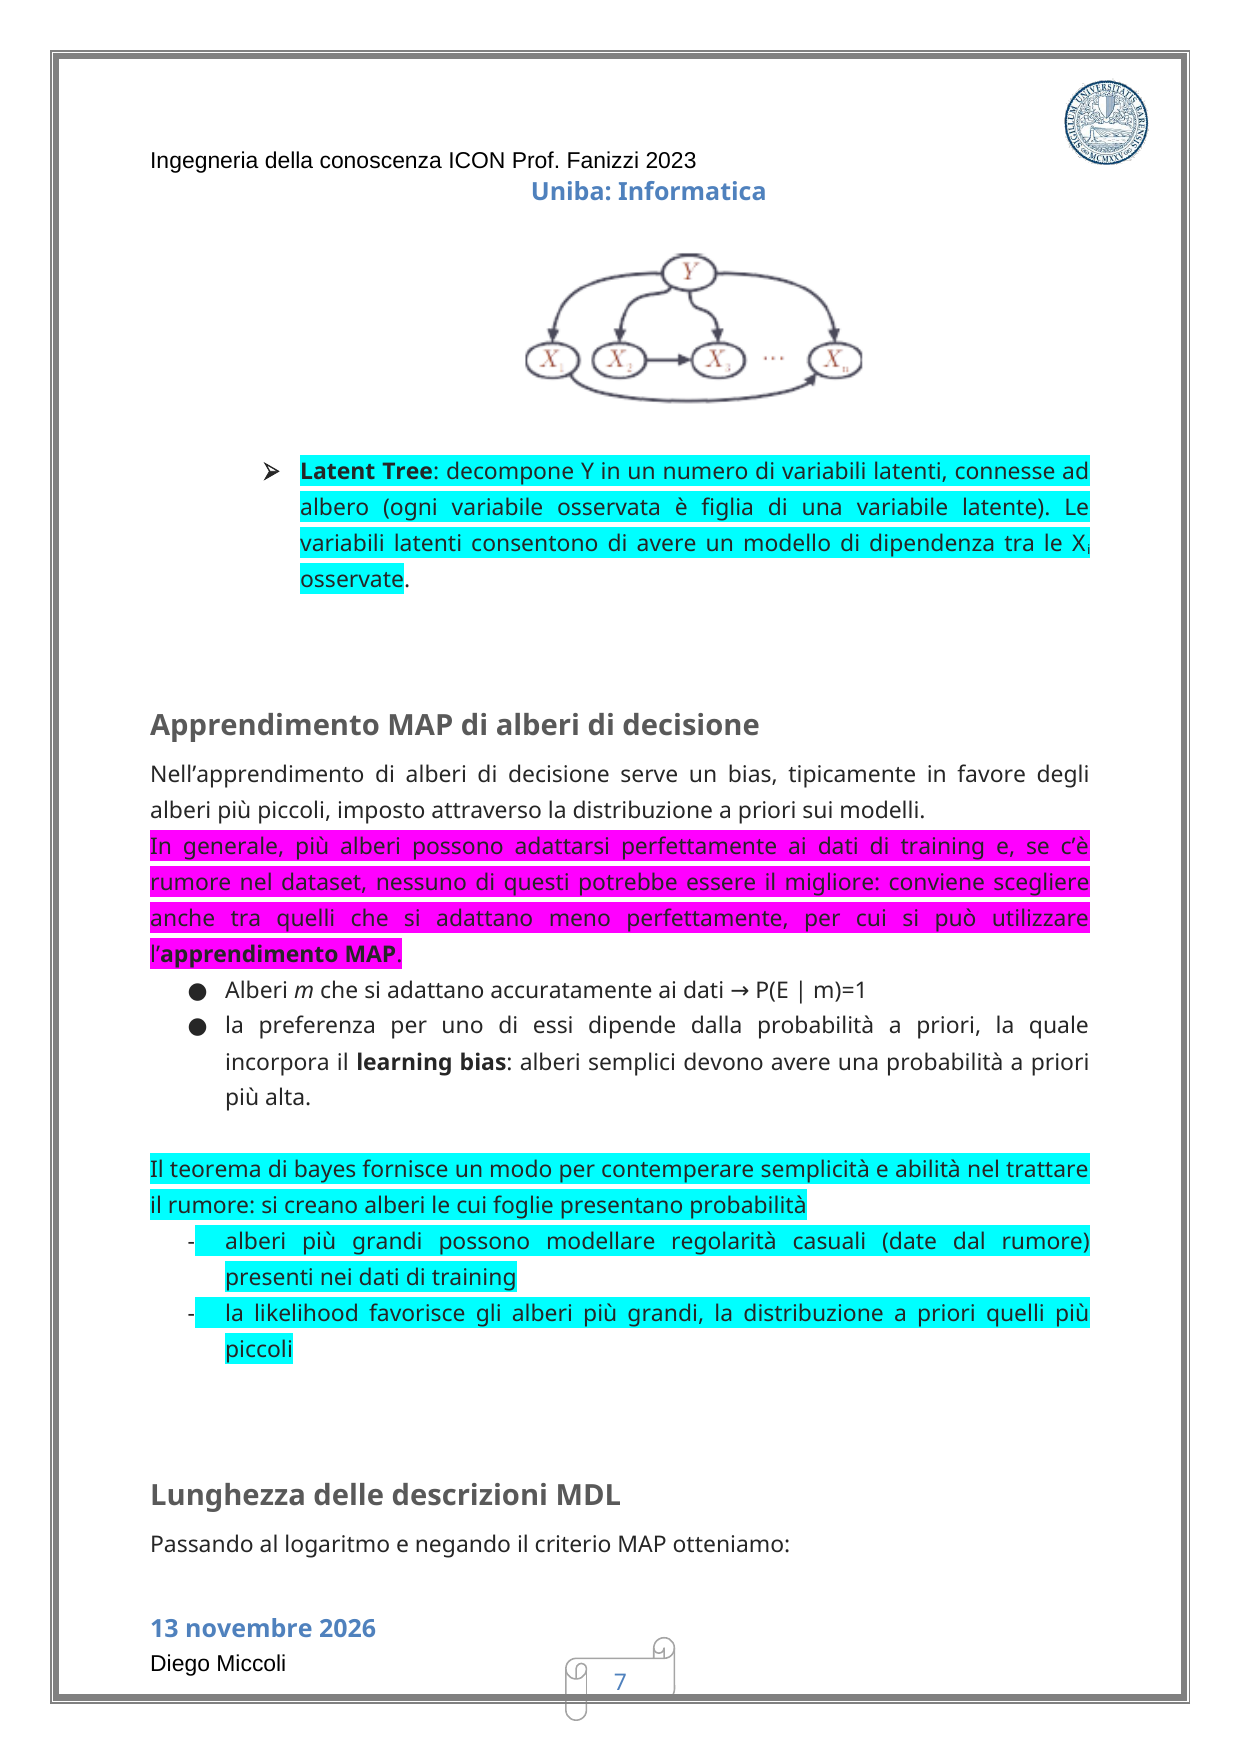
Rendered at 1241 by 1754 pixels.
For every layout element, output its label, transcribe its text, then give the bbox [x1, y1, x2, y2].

picture [1060, 75, 1154, 169]
text Passando al logaritmo e negando il criterio MAP otteniamo: [150, 1528, 1090, 1559]
list la preferenza per uno di essi dipende dalla probabilità a priori, la quale incorpora il learning bias: alberi semplici devono avere una probabilità a priori più alta. [187, 1009, 1090, 1113]
subtitle Lunghezza delle descrizioni MDL [150, 1474, 1090, 1514]
subtitle Apprendimento MAP di alberi di decisione [150, 704, 1090, 744]
text In generale, più alberi possono adattarsi perfettamente ai dati di training e, se c’è rumore nel dataset, nessuno di questi potrebbe essere il migliore: conviene scegliere anche tra quelli che si adattano meno perfettamente, per cui si può utilizzare l’apprendimento MAP. [150, 933, 1090, 969]
list la likelihood favorisce gli alberi più grandi, la distribuzione a priori quelli più piccoli [187, 1297, 1090, 1364]
picture [512, 238, 878, 416]
list Latent Tree: decompone Y in un numero di variabili latenti, connesse ad albero (ogni variabile osservata è figlia di una variabile latente). Le variabili latenti consentono di avere un modello di dipendenza tra le Xi osservate. [262, 455, 1090, 594]
list alberi più grandi possono modellare regolarità casuali (date dal rumore) presenti nei dati di training [187, 1225, 1090, 1292]
text Nell’apprendimento di alberi di decisione serve un bias, tipicamente in favore degli alberi più piccoli, imposto attraverso la distribuzione a priori sui modelli. [150, 758, 1090, 825]
list Alberi m che si adattano accuratamente ai dati → P(E | m)=1 [187, 973, 1090, 1005]
text Il teorema di bayes fornisce un modo per contemperare semplicità e abilità nel trattare il rumore: si creano alberi le cui foglie presentano probabilità [150, 1184, 1090, 1220]
